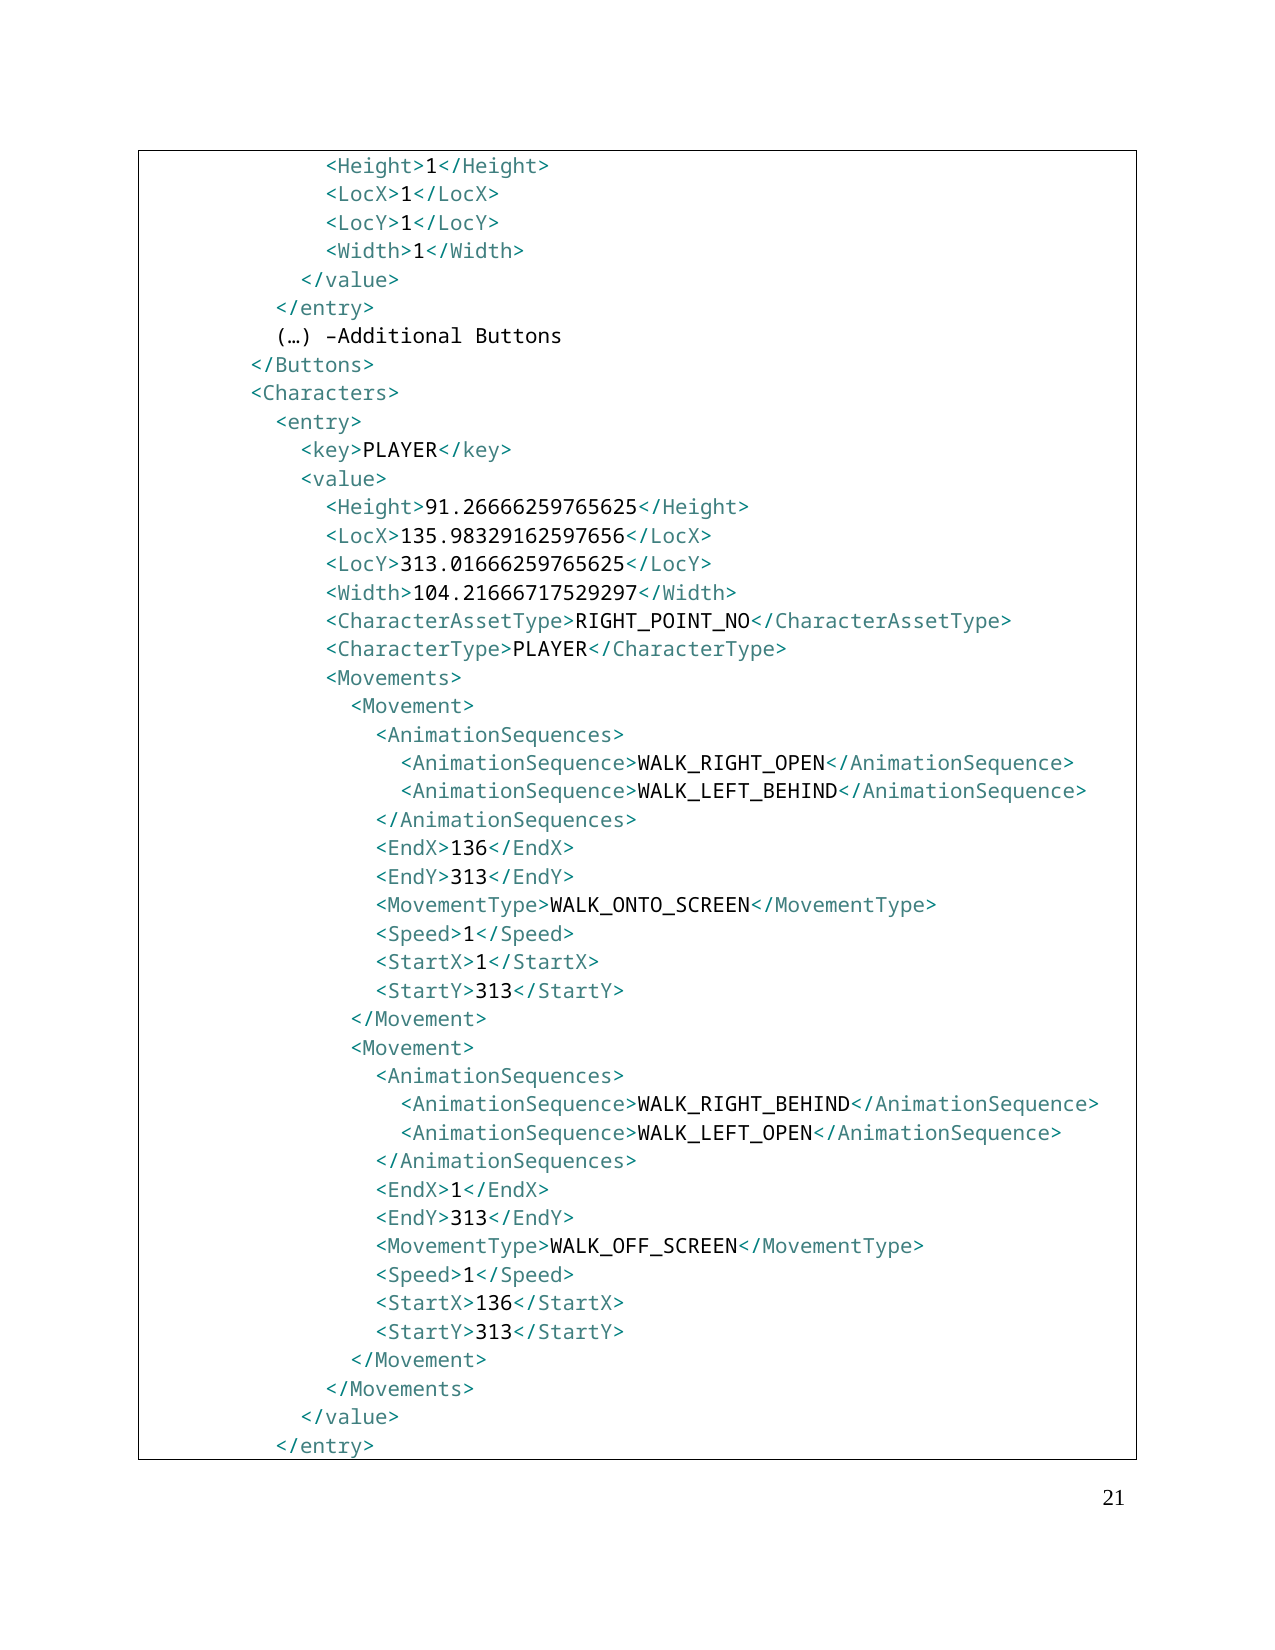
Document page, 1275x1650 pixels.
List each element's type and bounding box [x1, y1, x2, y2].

table_header [139, 151, 1136, 1459]
